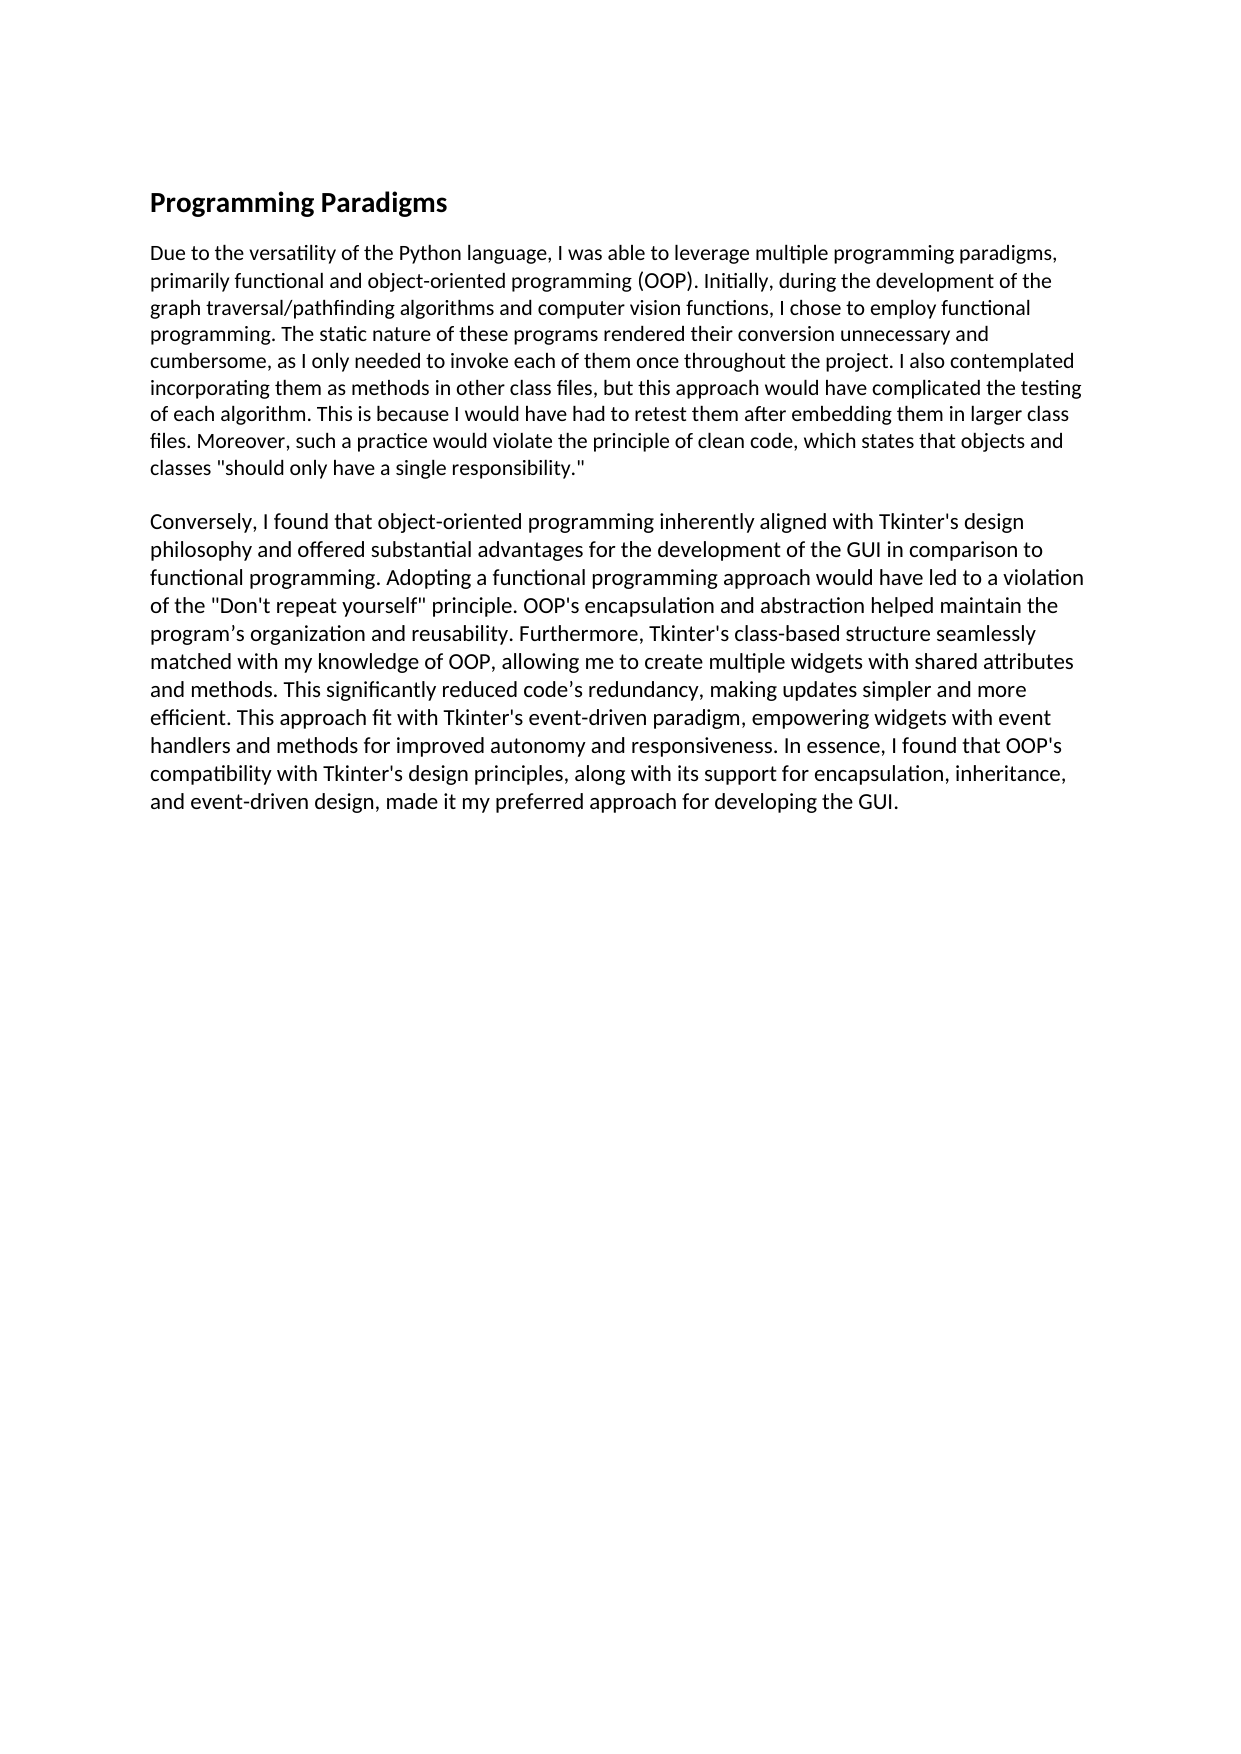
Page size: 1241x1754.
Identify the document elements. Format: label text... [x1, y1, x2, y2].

text Programming Paradigms [150, 184, 1090, 220]
text Due to the versatility of the Python language, I was able to leverage multiple programming paradigms, primarily functional and object-oriented programming (OOP). Initially, during the development of the graph traversal/pathfinding algorithms and computer vision functions, I chose to employ functional programming. The static nature of these programs rendered their conversion unnecessary and cumbersome, as I only needed to invoke each of them once throughout the project. I also contemplated incorporating them as methods in other class files, but this approach would have complicated the testing of each algorithm. This is because I would have had to retest them after embedding them in larger class files. Moreover, such a practice would violate the principle of clean code, which states that objects and classes "should only have a single responsibility." Conversely, I found that object-oriented programming inherently aligned with Tkinter's design philosophy and offered substantial advantages for the development of the GUI in comparison to functional programming. Adopting a functional programming approach would have led to a violation of the "Don't repeat yourself" principle. OOP's encapsulation and abstraction helped maintain the program’s organization and reusability. Furthermore, Tkinter's class-based structure seamlessly matched with my knowledge of OOP, allowing me to create multiple widgets with shared attributes and methods. This significantly reduced code’s redundancy, making updates simpler and more efficient. This approach fit with Tkinter's event-driven paradigm, empowering widgets with event handlers and methods for improved autonomy and responsiveness. In essence, I found that OOP's compatibility with Tkinter's design principles, along with its support for encapsulation, inheritance, and event-driven design, made it my preferred approach for developing the GUI. [150, 239, 1090, 816]
